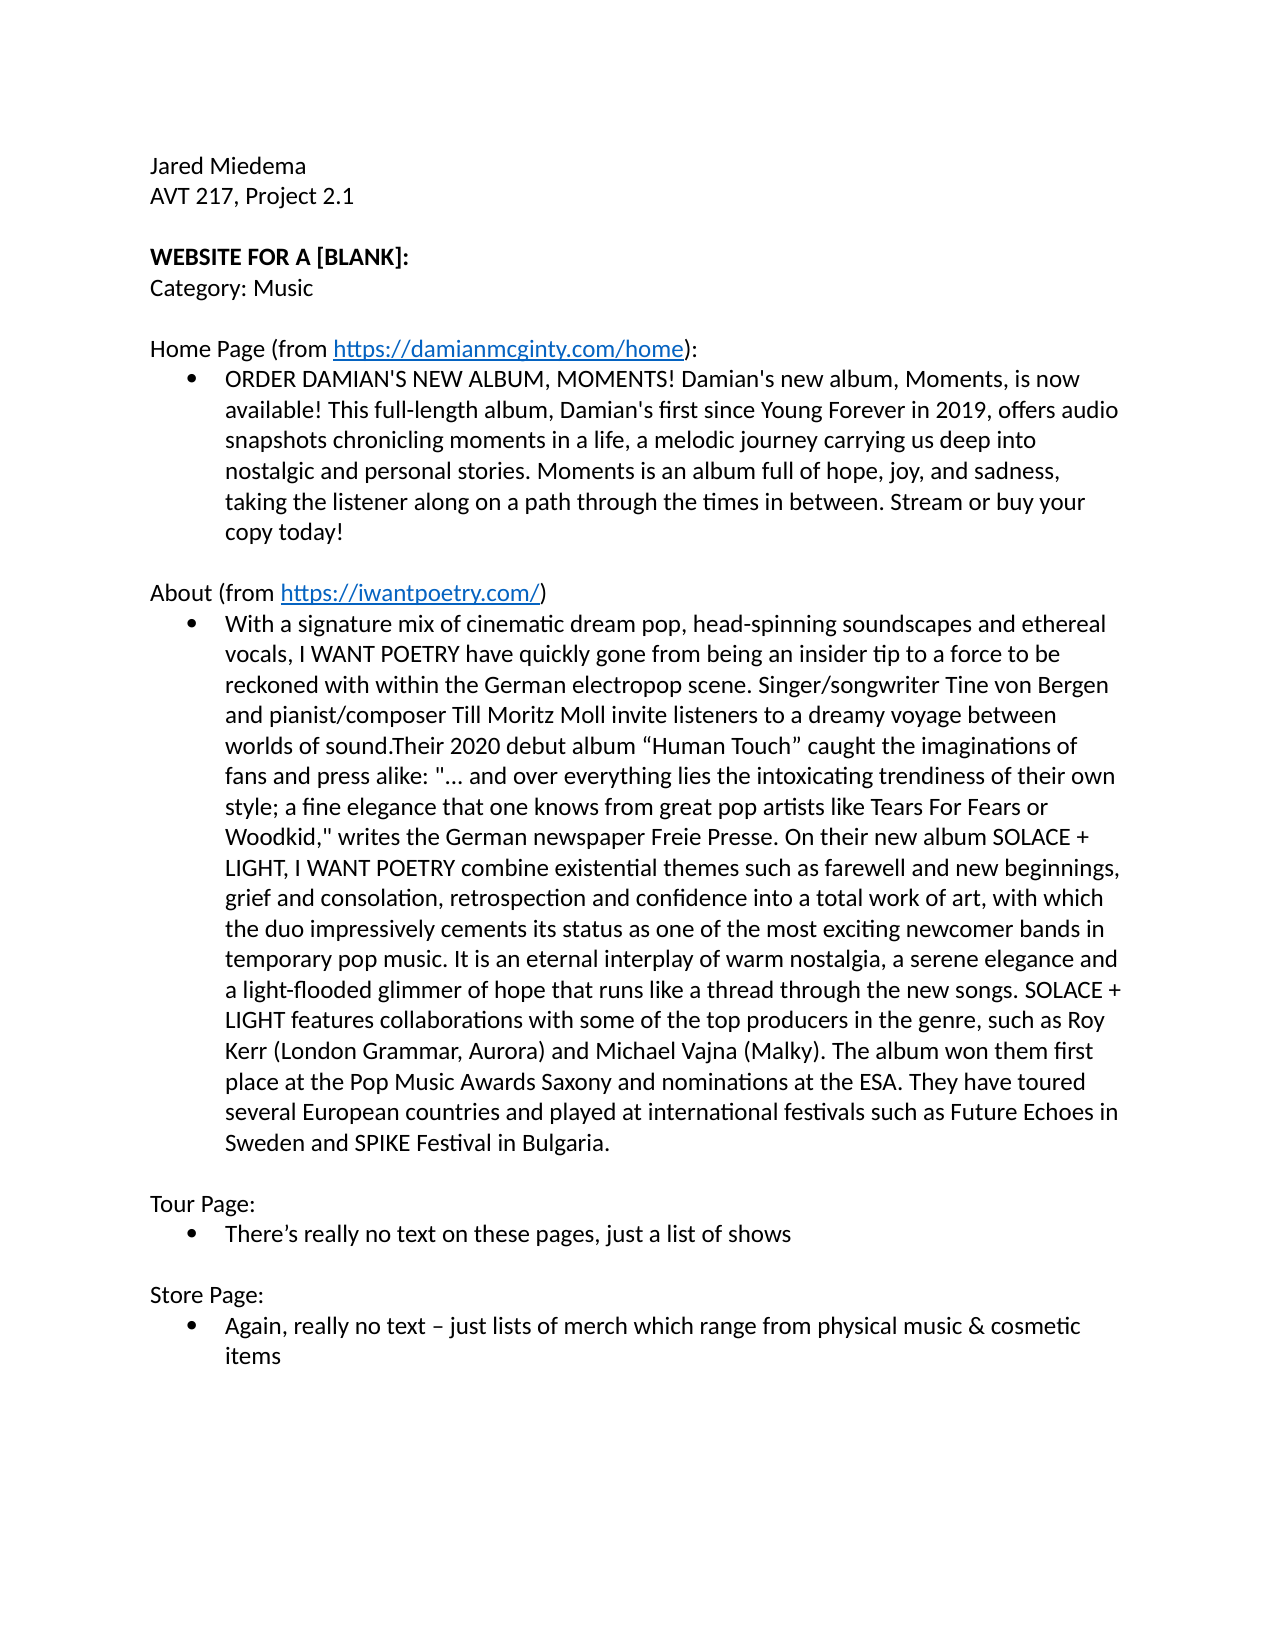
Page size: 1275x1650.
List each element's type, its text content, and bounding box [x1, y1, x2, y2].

list There’s really no text on these pages, just a list of shows [187, 1218, 1125, 1249]
text Tour Page: [150, 1188, 1125, 1218]
text Jared Miedema [150, 150, 1125, 181]
list Again, really no text – just lists of merch which range from physical music & cosmetic items [187, 1310, 1125, 1371]
list ORDER DAMIAN'S NEW ALBUM, MOMENTS! Damian's new album, Moments, is now available! This full-length album, Damian's first since Young Forever in 2019, offers audio snapshots chronicling moments in a life, a melodic journey carrying us deep into nostalgic and personal stories. Moments is an album full of hope, joy, and sadness, taking the listener along on a path through the times in between. Stream or buy your copy today! [187, 364, 1125, 547]
text About (from https://iwantpoetry.com/) [150, 577, 1125, 608]
text Category: Music [150, 272, 1125, 303]
text Store Page: [150, 1279, 1125, 1310]
text Home Page (from https://damianmcginty.com/home): [150, 333, 1125, 364]
text AVT 217, Project 2.1 [150, 181, 1125, 211]
list With a signature mix of cinematic dream pop, head-spinning soundscapes and ethereal vocals, I WANT POETRY have quickly gone from being an insider tip to a force to be reckoned with within the German electropop scene. Singer/songwriter Tine von Bergen and pianist/composer Till Moritz Moll invite listeners to a dreamy voyage between worlds of sound.Their 2020 debut album “Human Touch” caught the imaginations of fans and press alike: "... and over everything lies the intoxicating trendiness of their own style; a fine elegance that one knows from great pop artists like Tears For Fears or Woodkid," writes the German newspaper Freie Presse. On their new album SOLACE + LIGHT, I WANT POETRY combine existential themes such as farewell and new beginnings, grief and consolation, retrospection and confidence into a total work of art, with which the duo impressively cements its status as one of the most exciting newcomer bands in temporary pop music. It is an eternal interplay of warm nostalgia, a serene elegance and a light-flooded glimmer of hope that runs like a thread through the new songs. SOLACE + LIGHT features collaborations with some of the top producers in the genre, such as Roy Kerr (London Grammar, Aurora) and Michael Vajna (Malky). The album won them first place at the Pop Music Awards Saxony and nominations at the ESA. They have toured several European countries and played at international festivals such as Future Echoes in Sweden and SPIKE Festival in Bulgaria. [187, 608, 1125, 1157]
text WEBSITE FOR A [BLANK]: [150, 242, 1125, 272]
